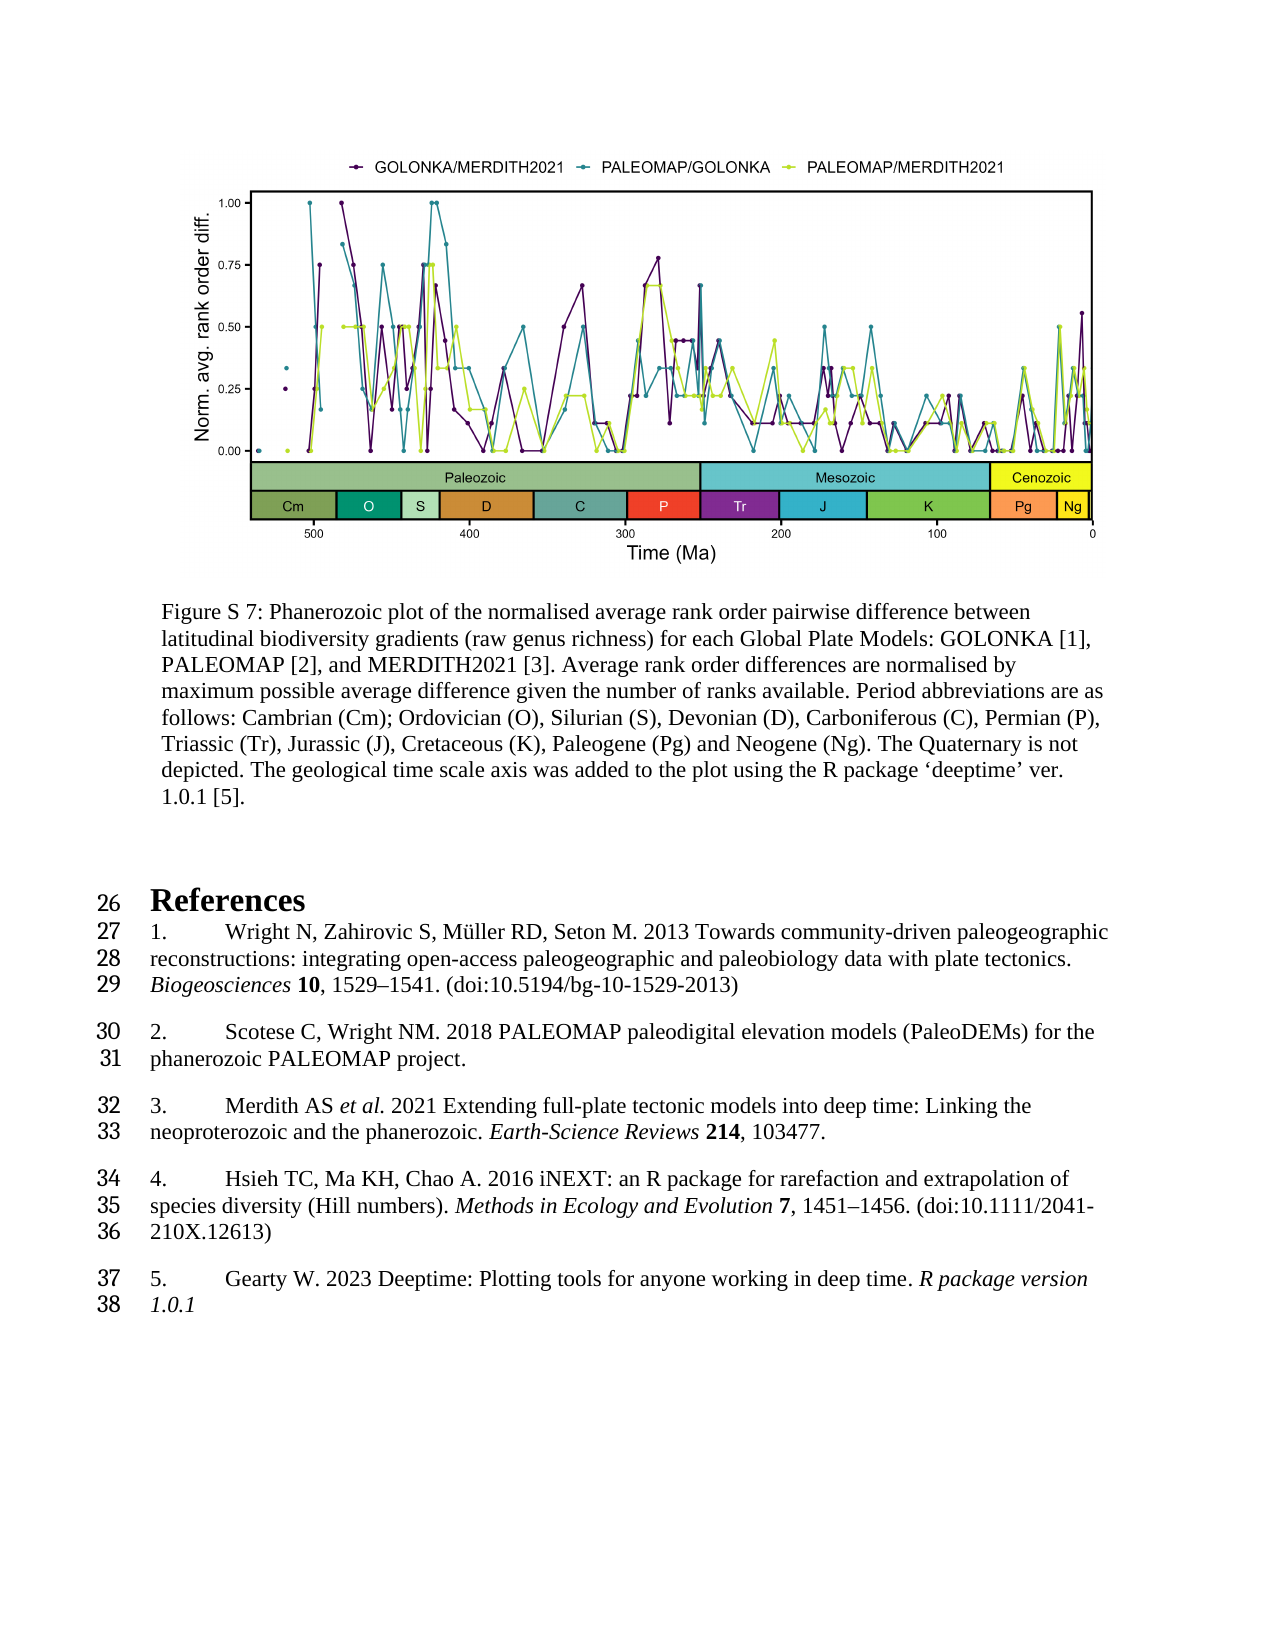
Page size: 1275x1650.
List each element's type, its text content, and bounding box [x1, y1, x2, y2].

table_header Figure S 7: Phanerozoic plot of the normalised average rank order pairwise difference between latitudinal biodiversity gradients (raw genus richness) for each Global Plate Models: GOLONKA [1], PALEOMAP [2], and MERDITH2021 [3]. Average rank order differences are normalised by maximum possible average difference given the number of ranks available. Period abbreviations are as follows: Cambrian (Cm); Ordovician (O), Silurian (S), Devonian (D), Carboniferous (C), Permian (P), Triassic (Tr), Jurassic (J), Cretaceous (K), Paleogene (Pg) and Neogene (Ng). The Quaternary is not depicted. The geological time scale axis was added to the plot using the R package ‘deeptime’ ver. 1.0.1 [5]. [150, 150, 1125, 830]
picture [180, 150, 1107, 578]
text 2. Scotese C, Wright NM. 2018 PALEOMAP paleodigital elevation models (PaleoDEMs) for the phanerozoic PALEOMAP project. [150, 1018, 1125, 1071]
text 1. Wright N, Zahirovic S, Müller RD, Seton M. 2013 Towards community-driven paleogeographic reconstructions: integrating open-access paleogeographic and paleobiology data with plate tectonics. Biogeosciences 10, 1529–1541. (doi:10.5194/bg-10-1529-2013) [150, 918, 1125, 997]
text 3. Merdith AS et al. 2021 Extending full-plate tectonic models into deep time: Linking the neoproterozoic and the phanerozoic. Earth-Science Reviews 214, 103477. [150, 1092, 1125, 1144]
text 4. Hsieh TC, Ma KH, Chao A. 2016 iNEXT: an R package for rarefaction and extrapolation of species diversity (Hill numbers). Methods in Ecology and Evolution 7, 1451–1456. (doi:10.1111/2041-210X.12613) [150, 1165, 1125, 1244]
subtitle References [150, 880, 1125, 918]
text 5. Gearty W. 2023 Deeptime: Plotting tools for anyone working in deep time. R package version 1.0.1 [150, 1265, 1125, 1318]
